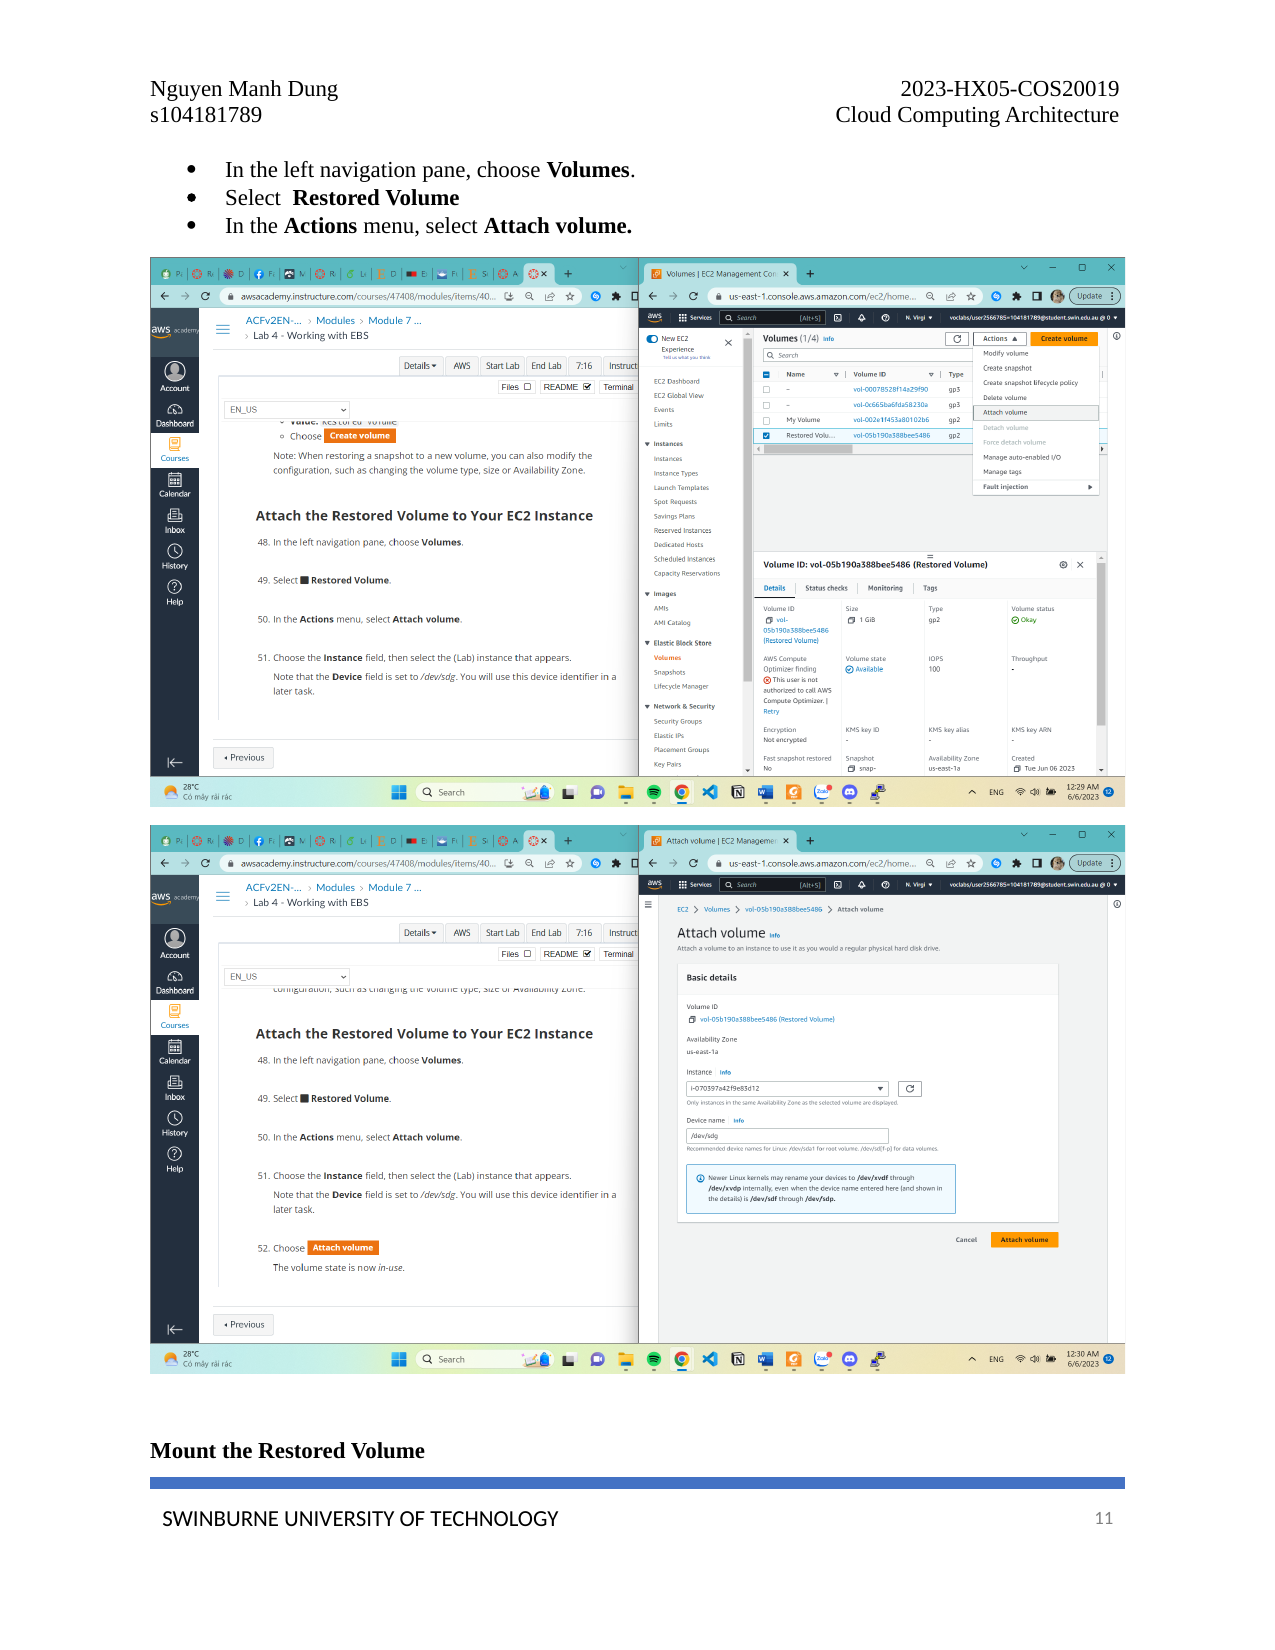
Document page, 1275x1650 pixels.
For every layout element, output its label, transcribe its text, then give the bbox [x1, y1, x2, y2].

picture [150, 257, 1125, 807]
picture [150, 825, 1125, 1374]
list In the Actions menu, select Attach volume. [187, 213, 1125, 239]
list Select Restored Volume [187, 184, 1125, 211]
list In the left navigation pane, choose Volumes. [187, 156, 1125, 182]
text Mount the Restored Volume [150, 1437, 1125, 1464]
